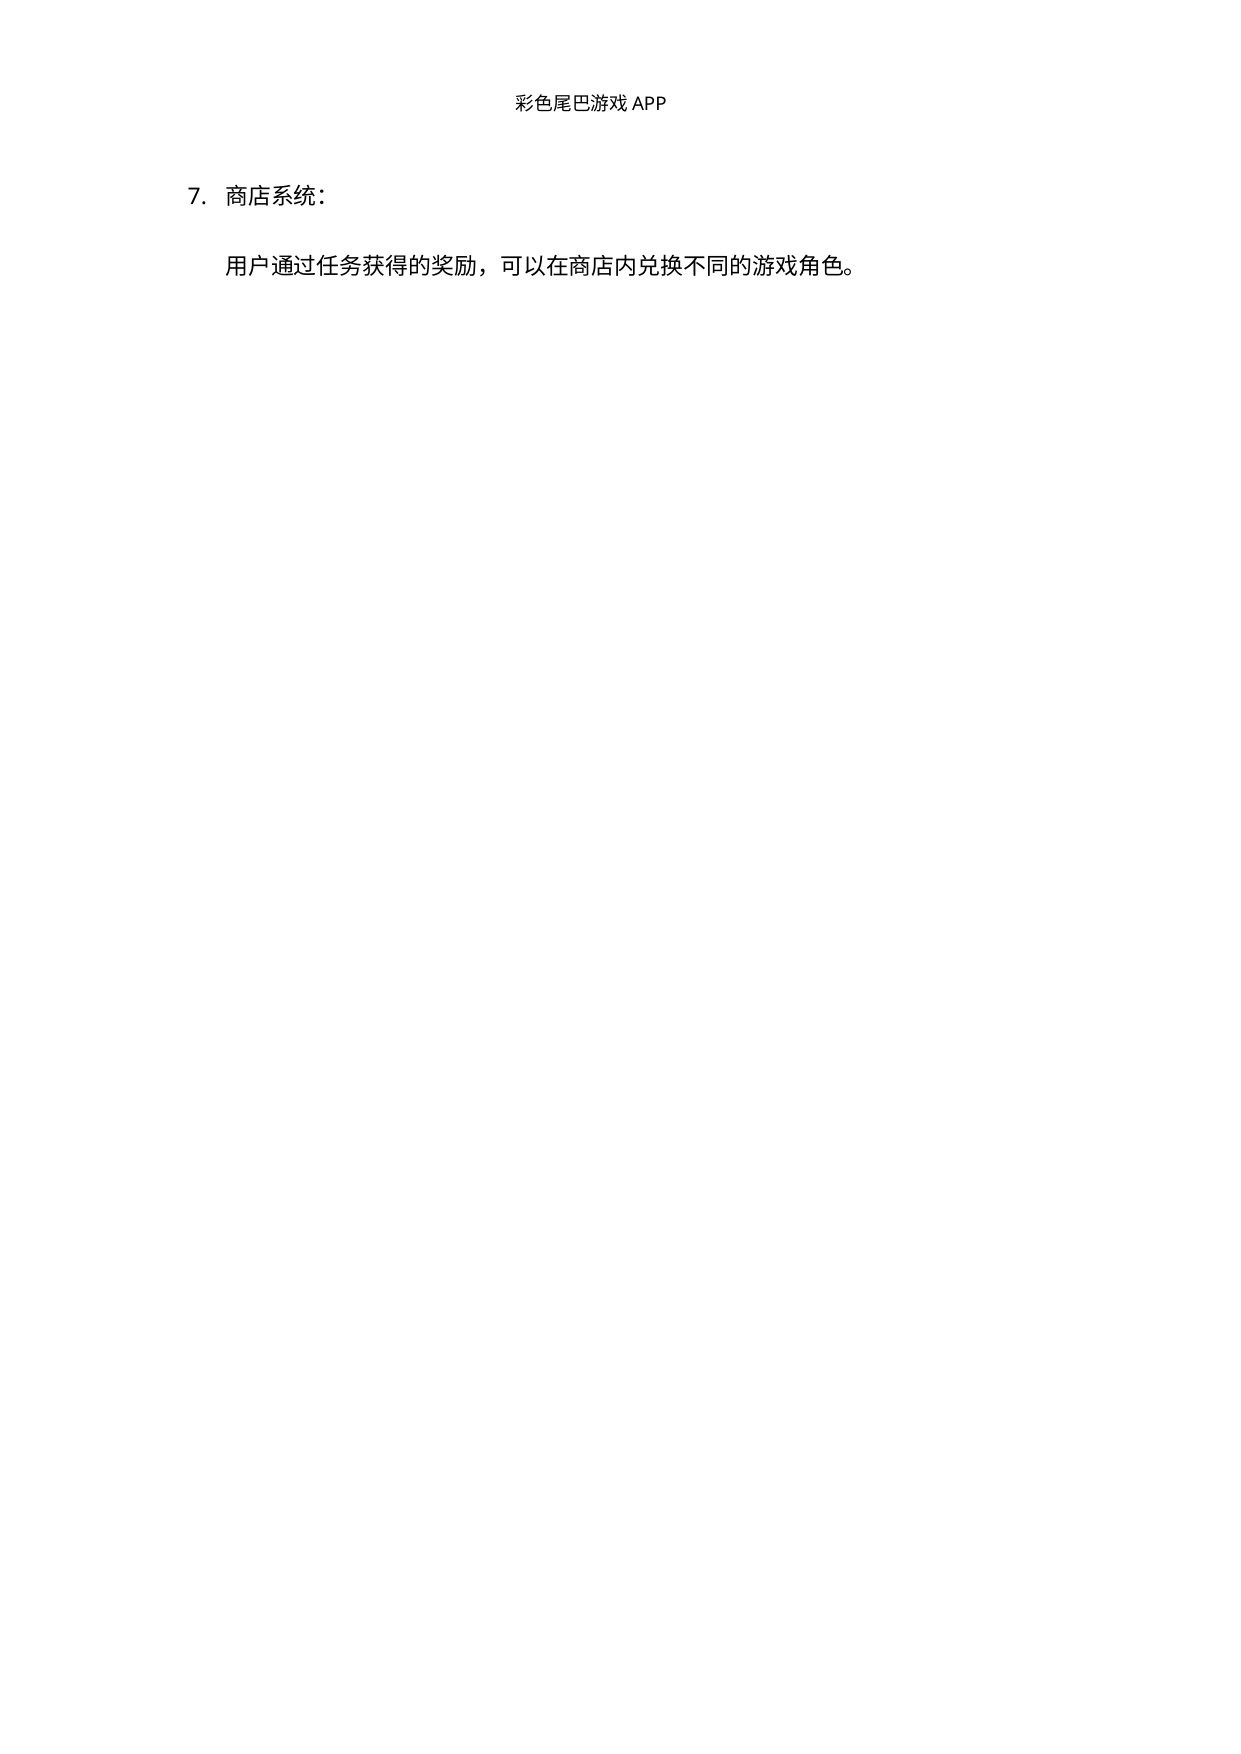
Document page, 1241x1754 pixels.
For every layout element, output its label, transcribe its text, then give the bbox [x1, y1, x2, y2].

list 用户通过任务获得的奖励，可以在商店内兑换不同的游戏角色。 [225, 232, 1053, 297]
list 商店系统： [187, 162, 1053, 227]
